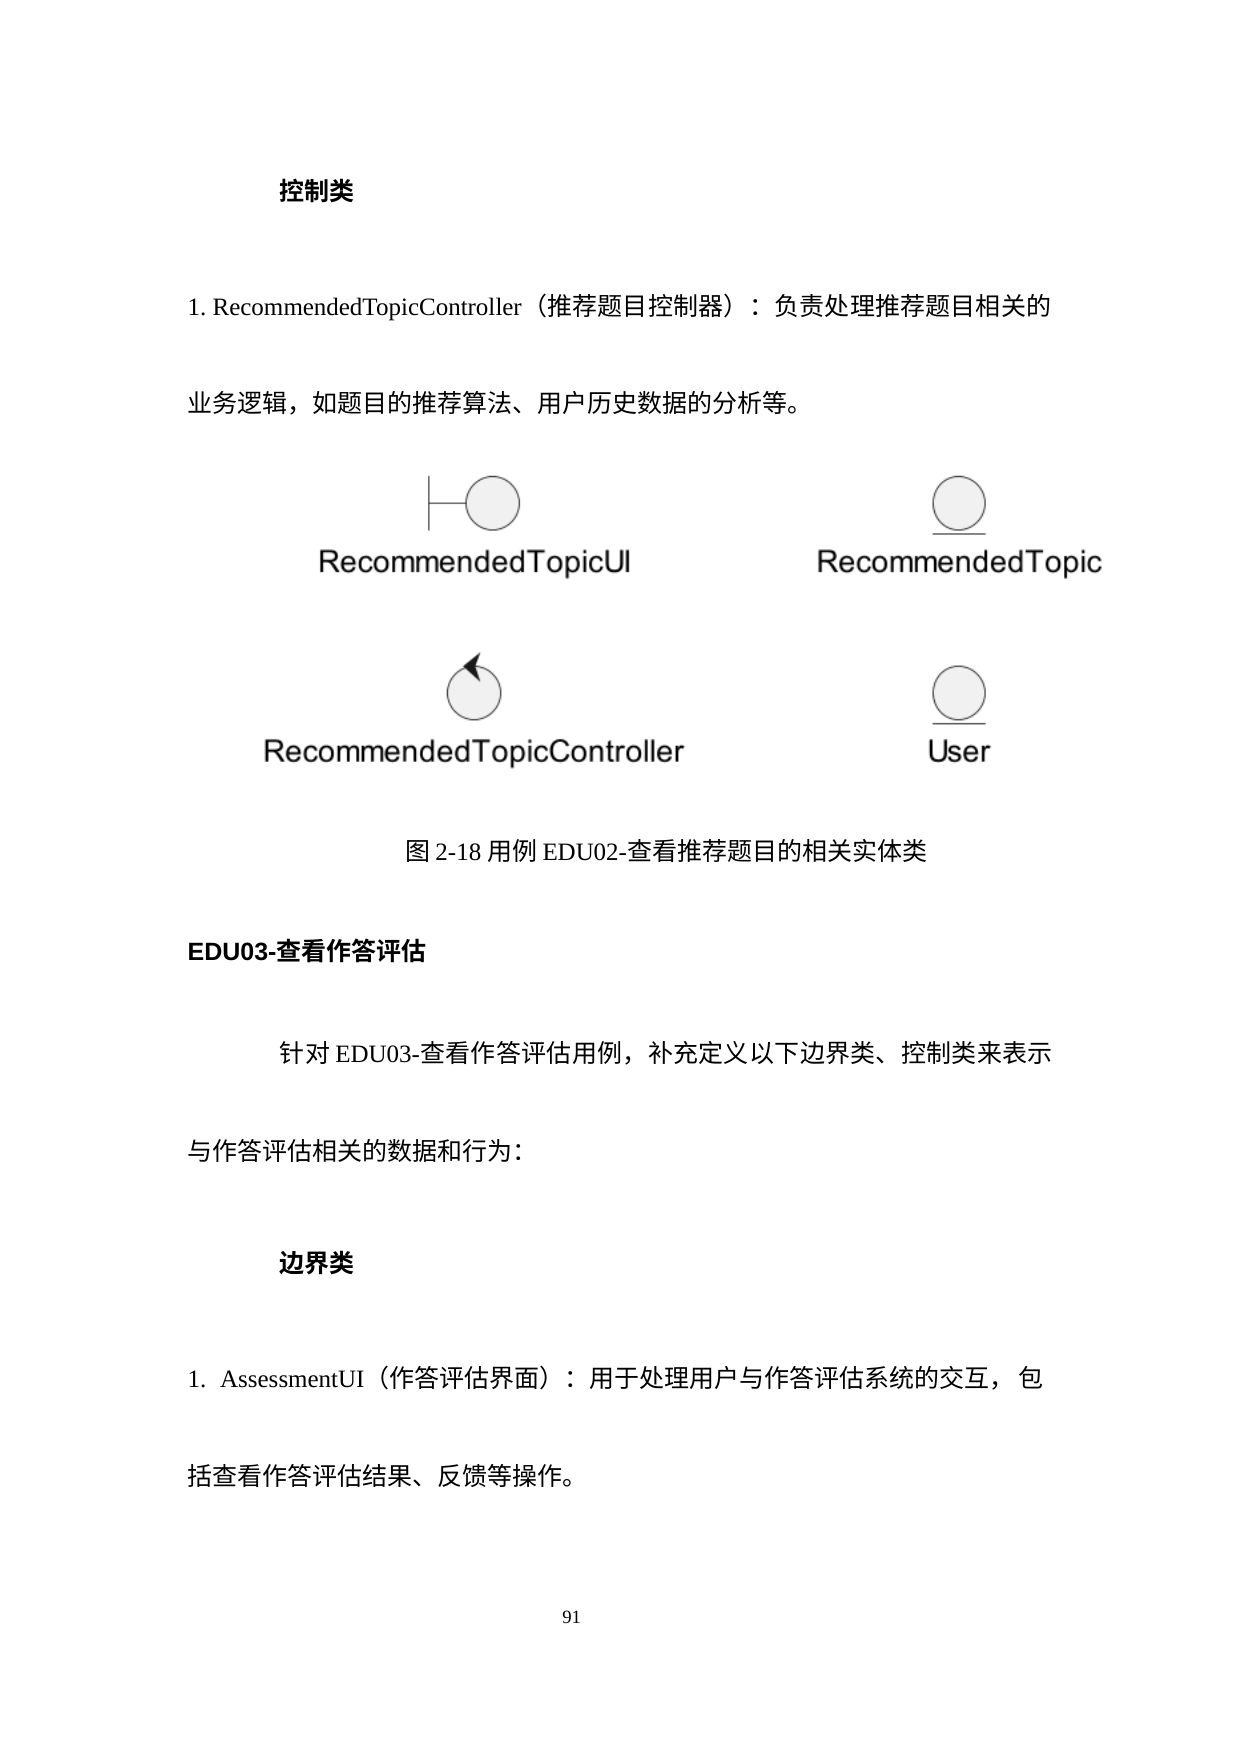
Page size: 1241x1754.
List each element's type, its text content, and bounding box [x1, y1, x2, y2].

subtitle 边界类 [187, 1229, 1053, 1294]
list RecommendedTopicController（推荐题目控制器）：负责处理推荐题目相关的业务逻辑，如题目的推荐算法、用户历史数据的分析等。 [187, 272, 1053, 434]
picture [250, 465, 1115, 778]
text 图2-18 用例EDU02-查看推荐题目的相关实体类 [187, 817, 1053, 882]
subtitle 控制类 [187, 157, 1053, 222]
list AssessmentUI（作答评估界面）：用于处理用户与作答评估系统的交互， 包括查看作答评估结果、反馈等操作。 [187, 1344, 1053, 1507]
subtitle EDU03-查看作答评估 [187, 917, 1053, 982]
text 针对EDU03-查看作答评估用例，补充定义以下边界类、控制类来表示与作答评估相关的数据和行为： [187, 1019, 1053, 1182]
